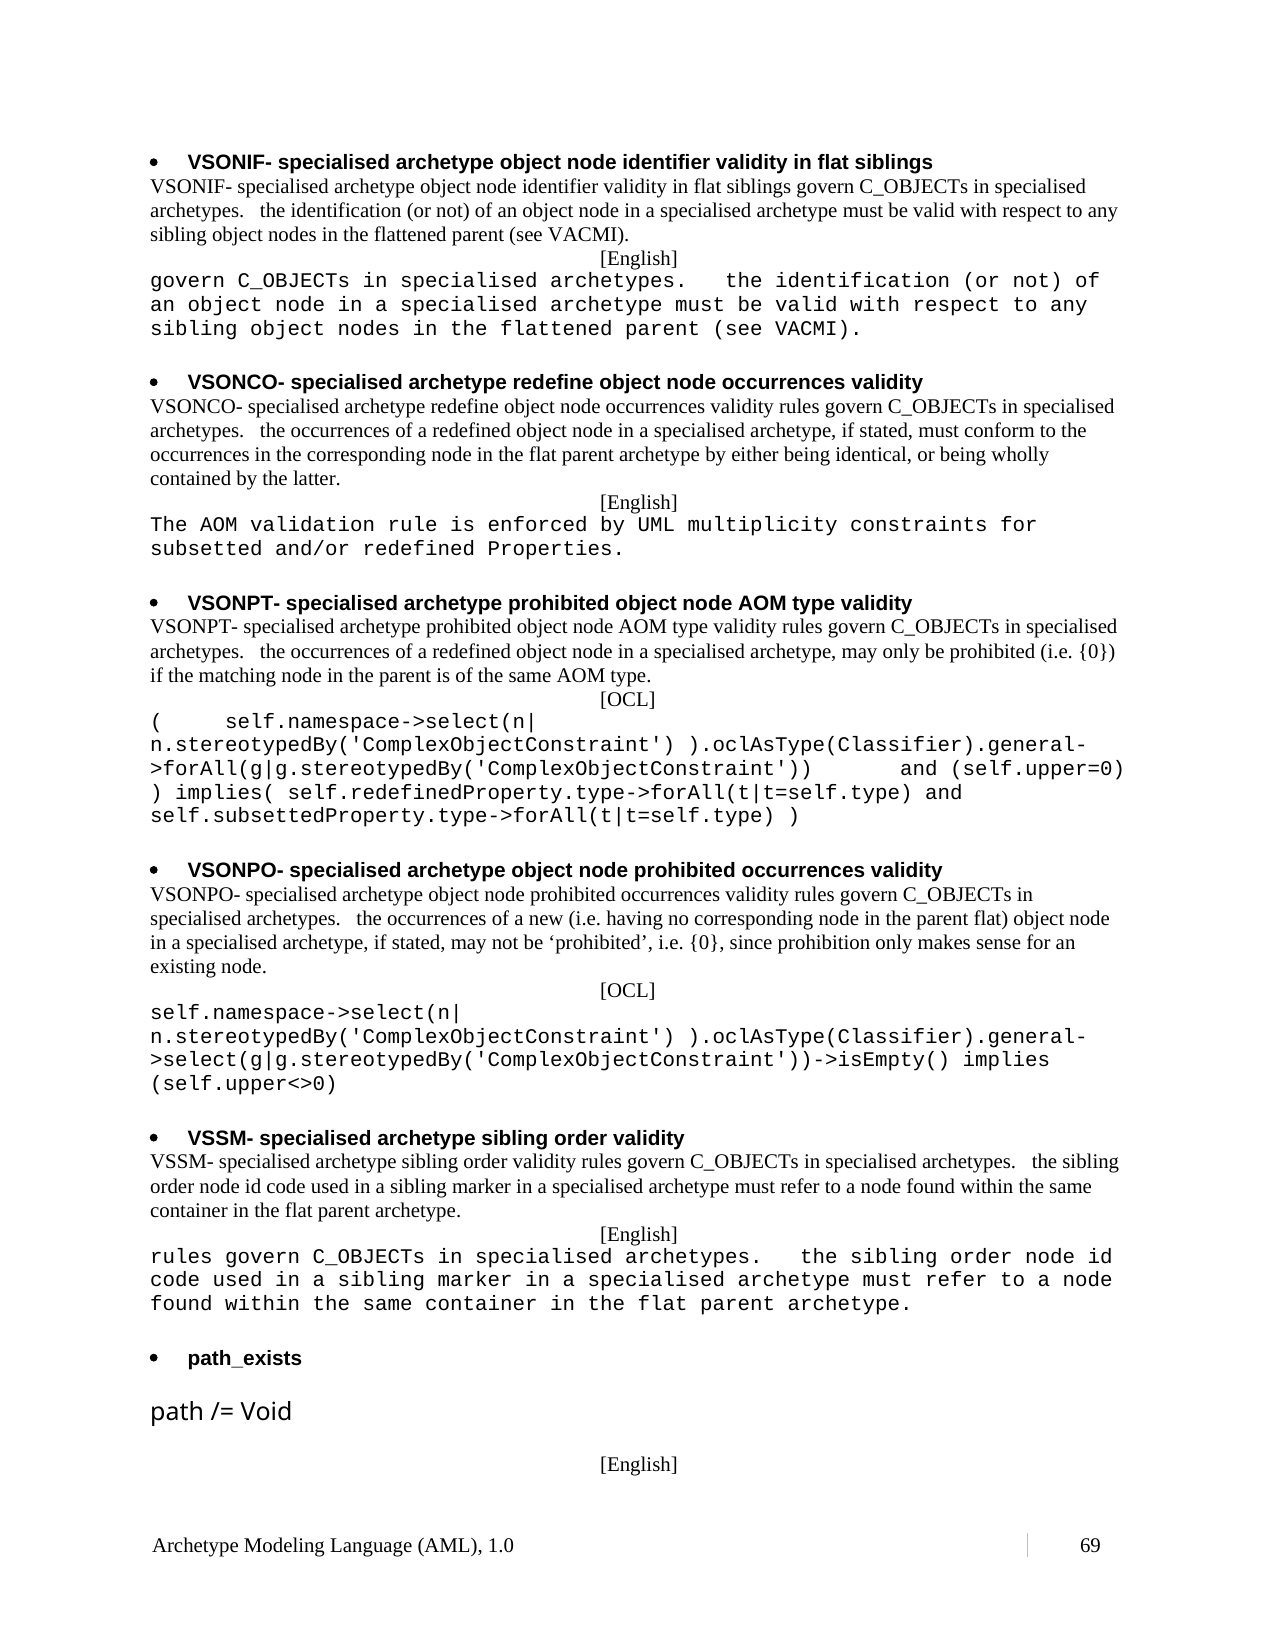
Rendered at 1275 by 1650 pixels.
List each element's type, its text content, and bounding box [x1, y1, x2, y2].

list VSONPT- specialised archetype prohibited object node AOM type validity [150, 590, 1125, 614]
list VSSM- specialised archetype sibling order validity [150, 1125, 1125, 1149]
text [English] [525, 246, 1125, 270]
text [English] [525, 490, 1125, 514]
text [OCL] [525, 687, 1125, 711]
text VSSM- specialised archetype sibling order validity rules govern C_OBJECTs in specialised archetypes. the sibling order node id code used in a sibling marker in a specialised archetype must refer to a node found within the same container in the flat parent archetype. [150, 1149, 1125, 1222]
text VSONCO- specialised archetype redefine object node occurrences validity rules govern C_OBJECTs in specialised archetypes. the occurrences of a redefined object node in a specialised archetype, if stated, must conform to the occurrences in the corresponding node in the flat parent archetype by either being identical, or being wholly contained by the latter. [150, 394, 1125, 490]
text rules govern C_OBJECTs in specialised archetypes. the sibling order node id code used in a sibling marker in a specialised archetype must refer to a node found within the same container in the flat parent archetype. [150, 1246, 1125, 1317]
text govern C_OBJECTs in specialised archetypes. the identification (or not) of an object node in a specialised archetype must be valid with respect to any sibling object nodes in the flattened parent (see VACMI). [150, 270, 1125, 341]
text [English] [525, 1222, 1125, 1246]
list path_exists [150, 1345, 1125, 1369]
text VSONPO- specialised archetype object node prohibited occurrences validity rules govern C_OBJECTs in specialised archetypes. the occurrences of a new (i.e. having no corresponding node in the parent flat) object node in a specialised archetype, if stated, may not be ‘prohibited’, i.e. {0}, since prohibition only makes sense for an existing node. [150, 882, 1125, 978]
text path /= Void [150, 1393, 1125, 1428]
list VSONPO- specialised archetype object node prohibited occurrences validity [150, 858, 1125, 882]
text [English] [525, 1452, 1125, 1476]
text The AOM validation rule is enforced by UML multiplicity constraints for subsetted and/or redefined Properties. [150, 514, 1125, 562]
text self.namespace->select(n|n.stereotypedBy('ComplexObjectConstraint') ).oclAsType(Classifier).general->select(g|g.stereotypedBy('ComplexObjectConstraint'))->isEmpty() implies (self.upper<>0) [150, 1002, 1125, 1097]
text VSONPT- specialised archetype prohibited object node AOM type validity rules govern C_OBJECTs in specialised archetypes. the occurrences of a redefined object node in a specialised archetype, may only be prohibited (i.e. {0}) if the matching node in the parent is of the same AOM type. [150, 614, 1125, 687]
text VSONIF- specialised archetype object node identifier validity in flat siblings govern C_OBJECTs in specialised archetypes. the identification (or not) of an object node in a specialised archetype must be valid with respect to any sibling object nodes in the flattened parent (see VACMI). [150, 174, 1125, 246]
text ( self.namespace->select(n|n.stereotypedBy('ComplexObjectConstraint') ).oclAsType(Classifier).general->forAll(g|g.stereotypedBy('ComplexObjectConstraint')) and (self.upper=0) ) implies( self.redefinedProperty.type->forAll(t|t=self.type) and self.subsettedProperty.type->forAll(t|t=self.type) ) [150, 711, 1125, 829]
list VSONIF- specialised archetype object node identifier validity in flat siblings [150, 150, 1125, 174]
list VSONCO- specialised archetype redefine object node occurrences validity [150, 370, 1125, 394]
text [OCL] [525, 978, 1125, 1002]
